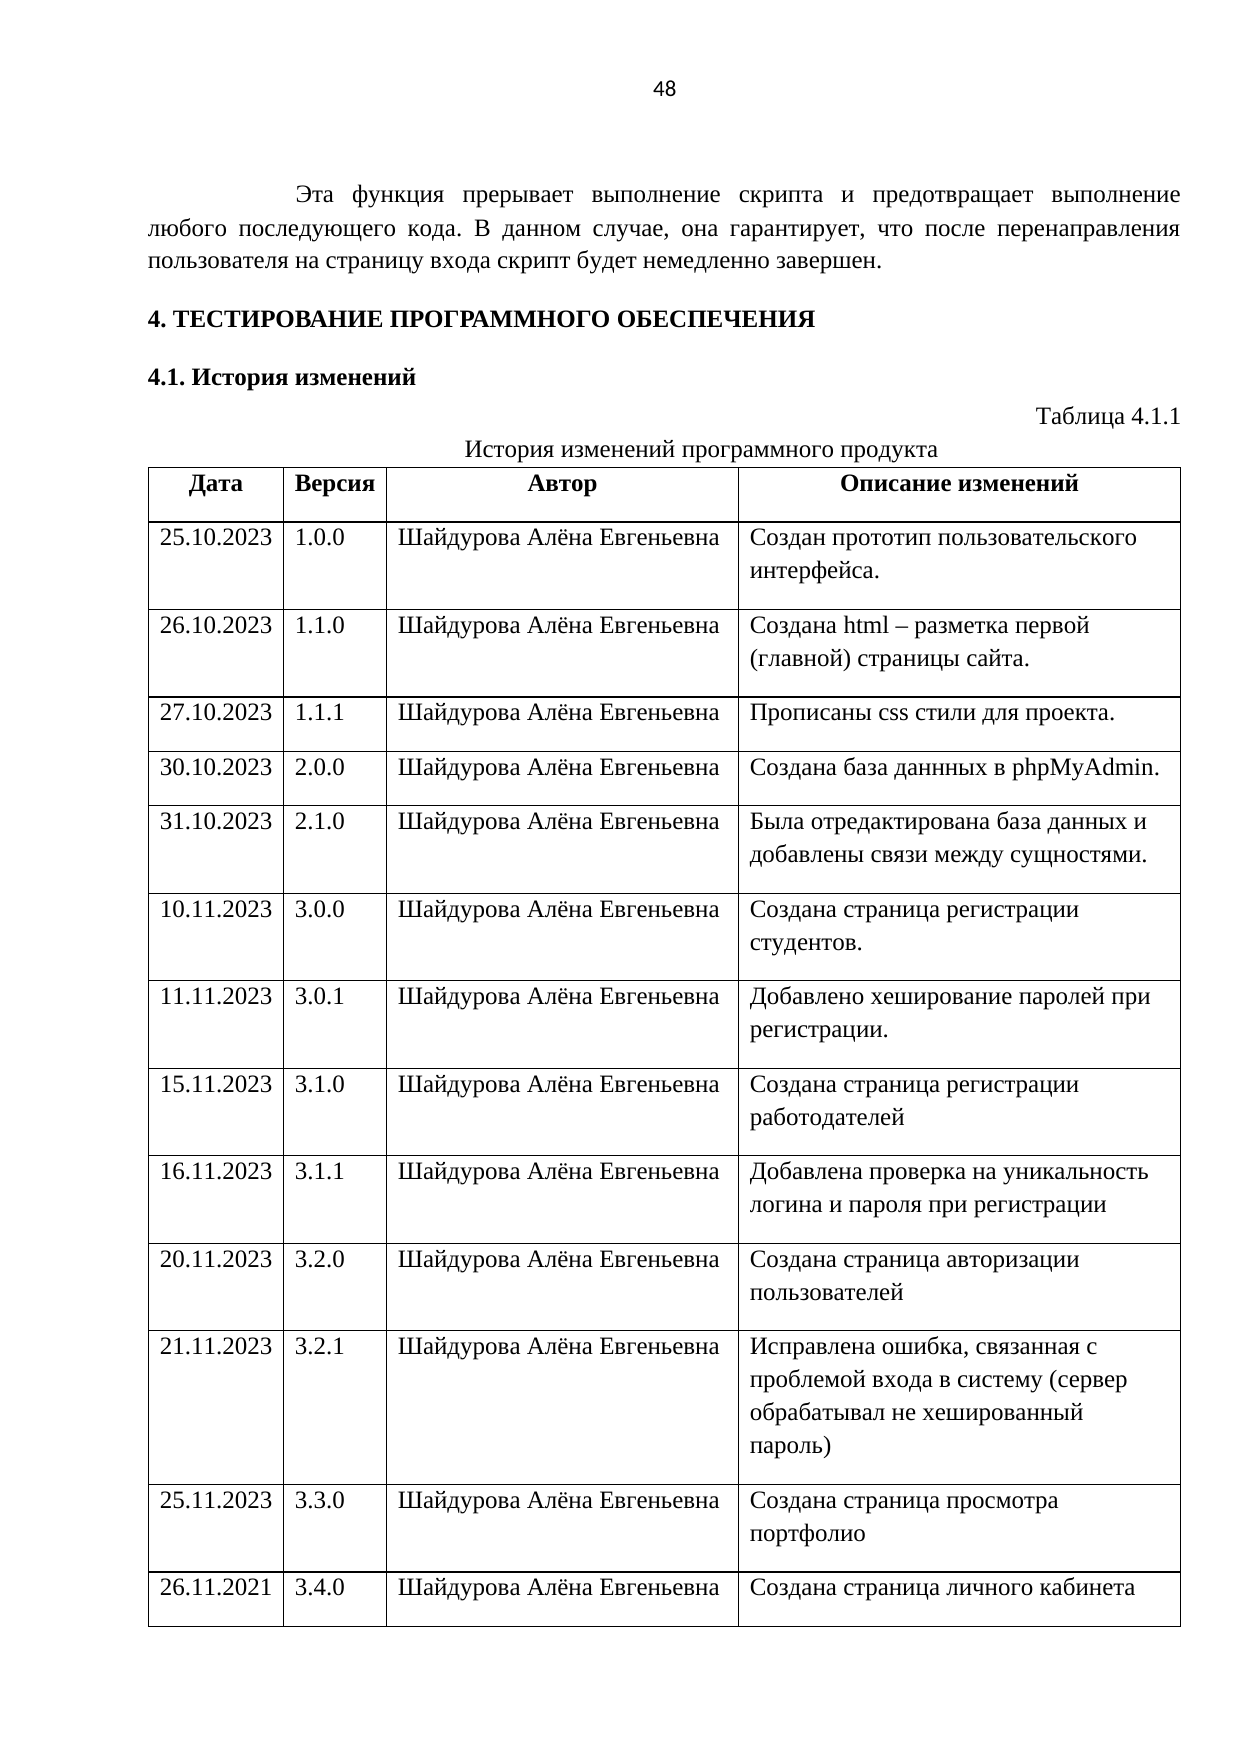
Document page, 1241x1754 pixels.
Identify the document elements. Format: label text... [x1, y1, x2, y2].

table_cell Шайдурова Алёна Евгеньевна [387, 698, 738, 751]
table_cell Создана html – разметка первой (главной) страницы сайта. [739, 610, 1180, 696]
table_cell 3.2.0 [284, 1244, 386, 1330]
table_cell 1.1.1 [284, 698, 386, 751]
table_cell Шайдурова Алёна Евгеньевна [387, 981, 738, 1068]
table_cell Шайдурова Алёна Евгеньевна [387, 894, 738, 980]
text Таблица 4.1.1 [148, 401, 1181, 430]
table_cell Шайдурова Алёна Евгеньевна [387, 752, 738, 805]
table_cell 21.11.2023 [149, 1331, 283, 1484]
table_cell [387, 1573, 738, 1626]
table_header Дата [149, 468, 283, 521]
table_cell Шайдурова Алёна Евгеньевна [387, 1244, 738, 1330]
table_cell 3.1.1 [284, 1156, 386, 1243]
table_cell Шайдурова Алёна Евгеньевна [387, 1156, 738, 1243]
table_cell 3.3.0 [284, 1485, 386, 1571]
table_cell 27.10.2023 [149, 698, 283, 751]
subtitle 4. ТЕСТИРОВАНИЕ ПРОГРАММНОГО ОБЕСПЕЧЕНИЯ [148, 304, 1181, 332]
table_cell Шайдурова Алёна Евгеньевна [387, 610, 738, 696]
table_cell Прописаны css стили для проекта. [739, 698, 1180, 751]
table_header Версия [284, 468, 386, 521]
table_cell 30.10.2023 [149, 752, 283, 805]
table_cell Была отредактирована база данных и добавлены связи между сущностями. [739, 806, 1180, 893]
table_cell Шайдурова Алёна Евгеньевна [387, 806, 738, 893]
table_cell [739, 1573, 1180, 1626]
table_cell 26.11.2021 [149, 1573, 283, 1626]
table_cell Исправлена ошибка, связанная с проблемой входа в систему (сервер обрабатывал не хешированный пароль) [739, 1331, 1180, 1484]
table_cell 3.0.1 [284, 981, 386, 1068]
text История изменений программного продукта [148, 434, 1181, 463]
table_cell Шайдурова Алёна Евгеньевна [387, 523, 738, 609]
table_cell 16.11.2023 [149, 1156, 283, 1243]
table_header Описание изменений [739, 468, 1180, 521]
table_cell Добавлено хеширование паролей при регистрации. [739, 981, 1180, 1068]
table_cell 15.11.2023 [149, 1069, 283, 1155]
table_cell 25.11.2023 [149, 1485, 283, 1571]
list Эта функция прерывает выполнение скрипта и предотвращает выполнение любого последующего кода. В данном случае, она гарантирует, что после перенаправления пользователя на страницу входа скрипт будет немедленно завершен. [148, 179, 1181, 274]
table_cell 1.1.0 [284, 610, 386, 696]
table_cell 20.11.2023 [149, 1244, 283, 1330]
table_cell 3.2.1 [284, 1331, 386, 1484]
table_cell Создана страница регистрации студентов. [739, 894, 1180, 980]
table_cell Шайдурова Алёна Евгеньевна [387, 1485, 738, 1571]
table_cell 2.1.0 [284, 806, 386, 893]
table_cell 26.10.2023 [149, 610, 283, 696]
table_header Автор [387, 468, 738, 521]
table_cell Создана страница авторизации пользователей [739, 1244, 1180, 1330]
table_cell 25.10.2023 [149, 523, 283, 609]
table_cell Создана страница регистрации работодателей [739, 1069, 1180, 1155]
table_cell Шайдурова Алёна Евгеньевна [387, 1069, 738, 1155]
table_cell Шайдурова Алёна Евгеньевна [387, 1331, 738, 1484]
table_cell 1.0.0 [284, 523, 386, 609]
table_cell Создана страница просмотра портфолио [739, 1485, 1180, 1571]
table_cell 2.0.0 [284, 752, 386, 805]
table_cell Создана база даннных в phpMyAdmin. [739, 752, 1180, 805]
table_cell 10.11.2023 [149, 894, 283, 980]
table_cell 3.0.0 [284, 894, 386, 980]
subtitle 4.1. История изменений [148, 362, 1181, 390]
table_cell 3.4.0 [284, 1573, 386, 1626]
table_cell Добавлена проверка на уникальность логина и пароля при регистрации [739, 1156, 1180, 1243]
table_cell 31.10.2023 [149, 806, 283, 893]
table_cell Создан прототип пользовательского интерфейса. [739, 523, 1180, 609]
table_cell 3.1.0 [284, 1069, 386, 1155]
table_cell 11.11.2023 [149, 981, 283, 1068]
